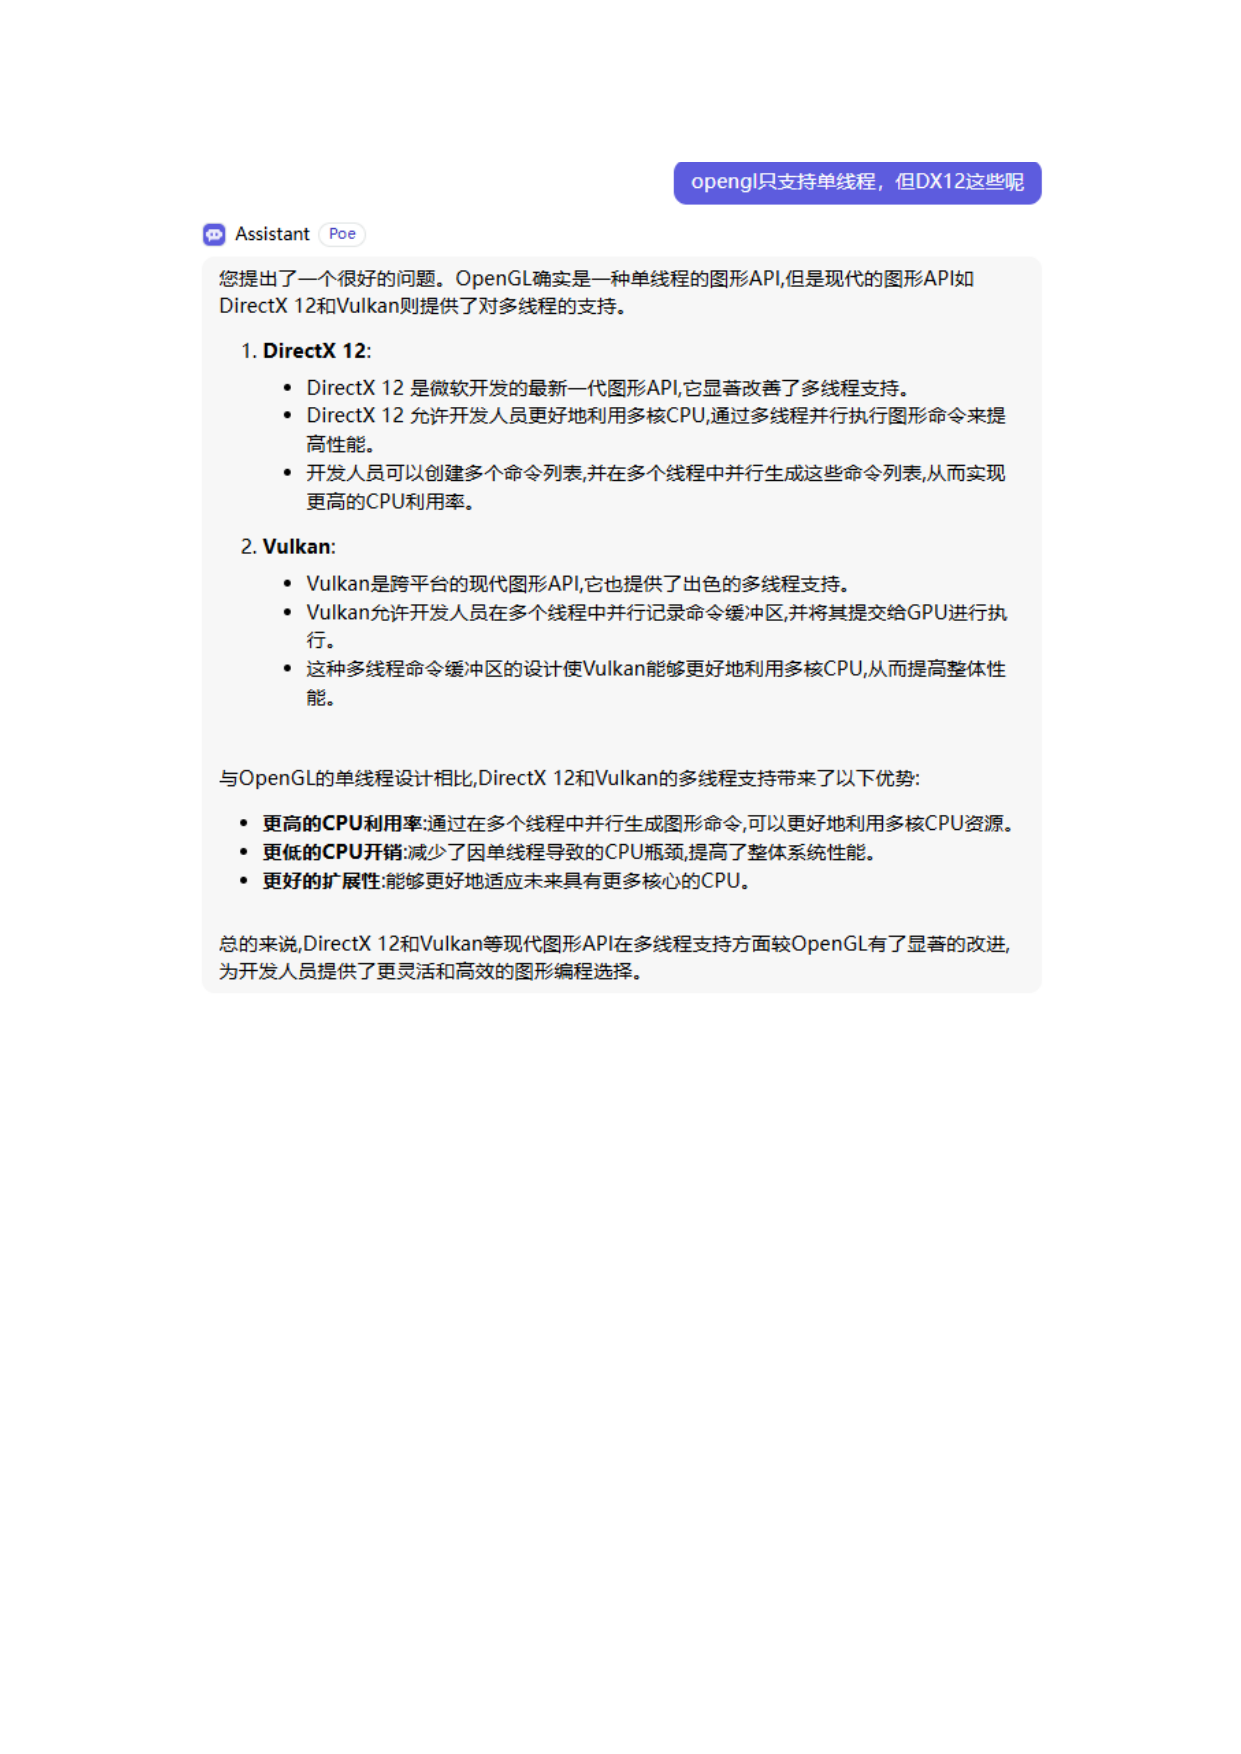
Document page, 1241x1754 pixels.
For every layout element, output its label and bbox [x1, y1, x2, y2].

picture [187, 162, 1053, 996]
